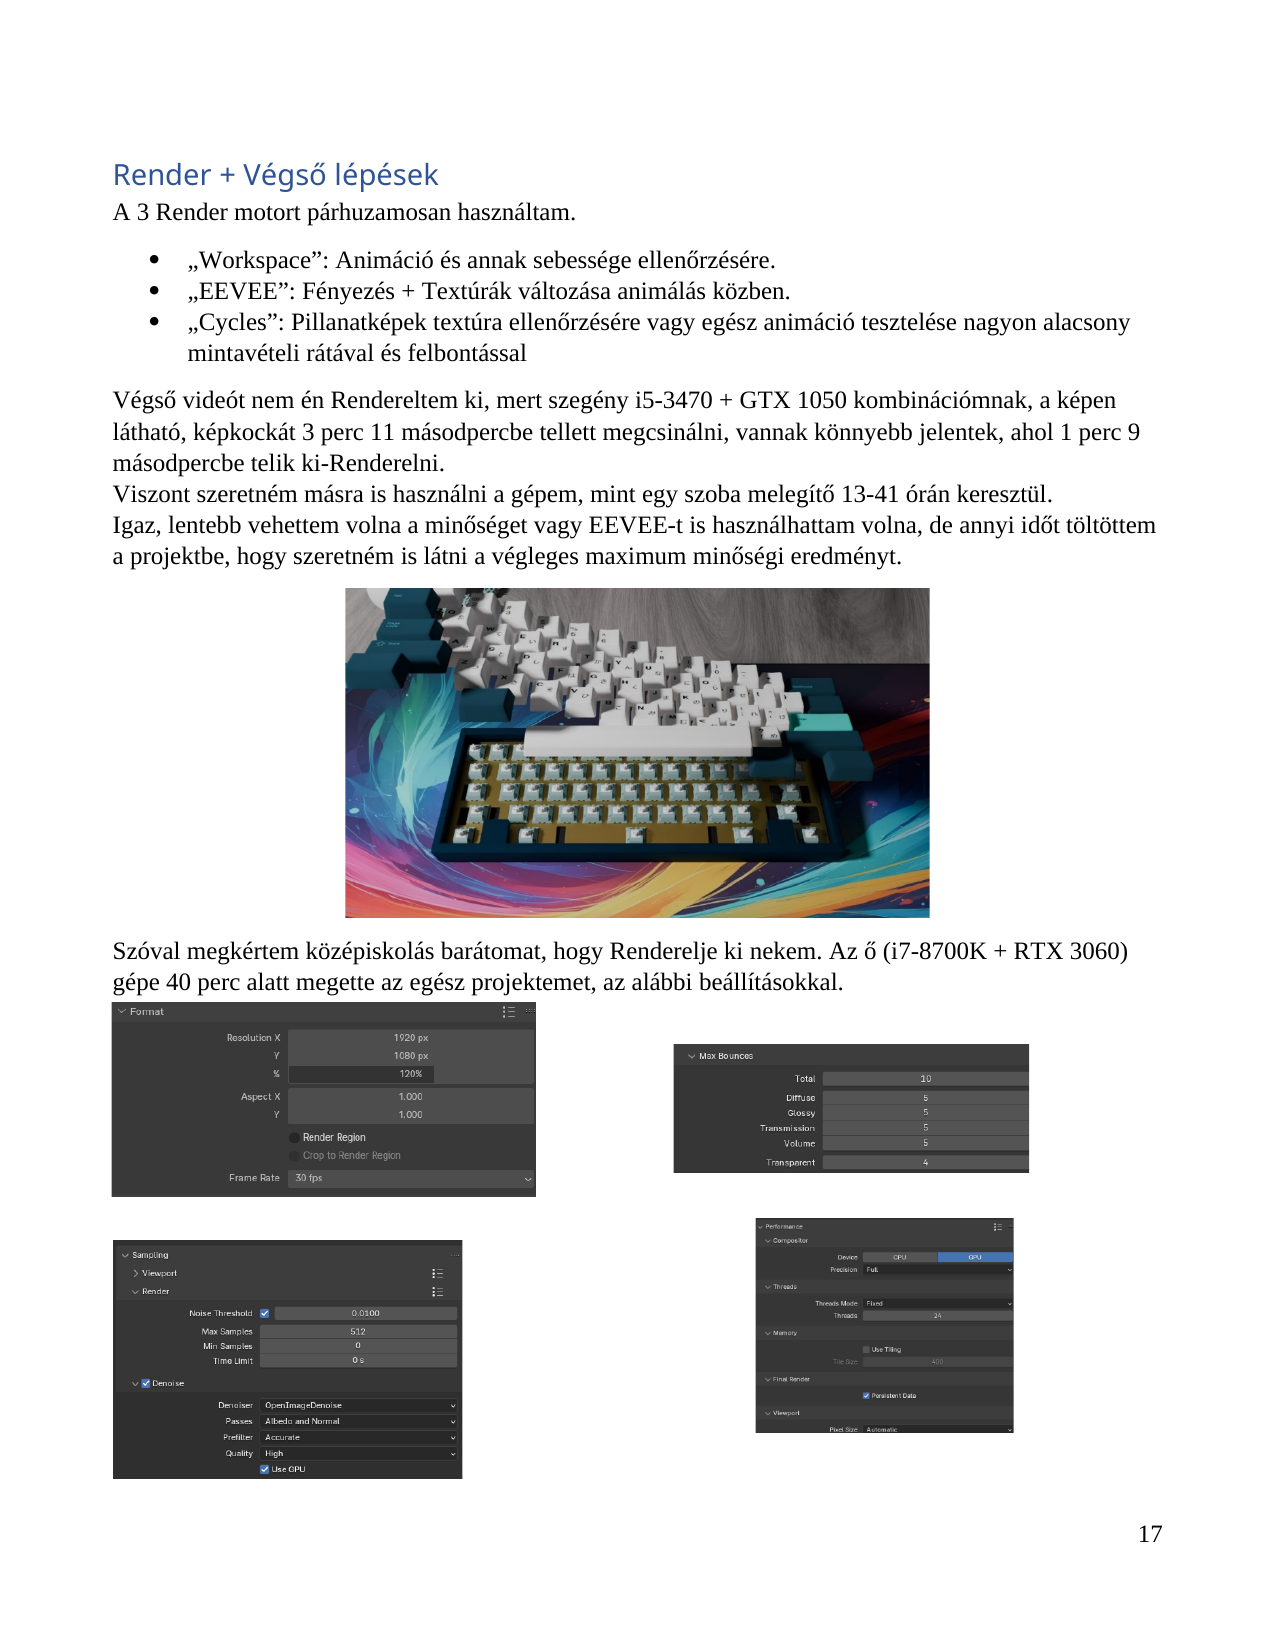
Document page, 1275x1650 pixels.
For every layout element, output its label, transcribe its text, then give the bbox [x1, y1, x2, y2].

picture [754, 1218, 1014, 1432]
text Végső videót nem én Rendereltem ki, mert szegény i5-3470 + GTX 1050 kombinációmnak, a képen látható, képkockát 3 perc 11 másodpercbe tellett megcsinálni, vannak könnyebb jelentek, ahol 1 perc 9 másodpercbe telik ki-Renderelni. Viszont szeretném másra is használni a gépem, mint egy szoba melegítő 13-41 órán keresztül. Igaz, lentebb vehettem volna a minőséget vagy EEVEE-t is használhattam volna, de annyi időt töltöttem a projektbe, hogy szeretném is látni a végleges maximum minőségi eredményt. [112, 386, 1162, 569]
text Szóval megkértem középiskolás barátomat, hogy Renderelje ki nekem. Az ő (i7-8700K + RTX 3060) gépe 40 perc alatt megette az egész projektemet, az alábbi beállításokkal. [112, 936, 1162, 1027]
picture [672, 1044, 1029, 1173]
list „Cycles”: Pillanatképek textúra ellenőrzésére vagy egész animáció tesztelése nagyon alacsony mintavételi rátával és felbontással [150, 307, 1162, 367]
picture [345, 588, 930, 918]
list „EEVEE”: Fényezés + Textúrák változása animálás közben. [150, 276, 1162, 304]
text A 3 Render motort párhuzamosan használtam. [112, 197, 1162, 226]
subtitle Render + Végső lépések [112, 154, 1162, 194]
picture [110, 1002, 536, 1196]
list „Workspace”: Animáció és annak sebessége ellenőrzésére. [150, 245, 1162, 273]
picture [112, 1240, 463, 1478]
